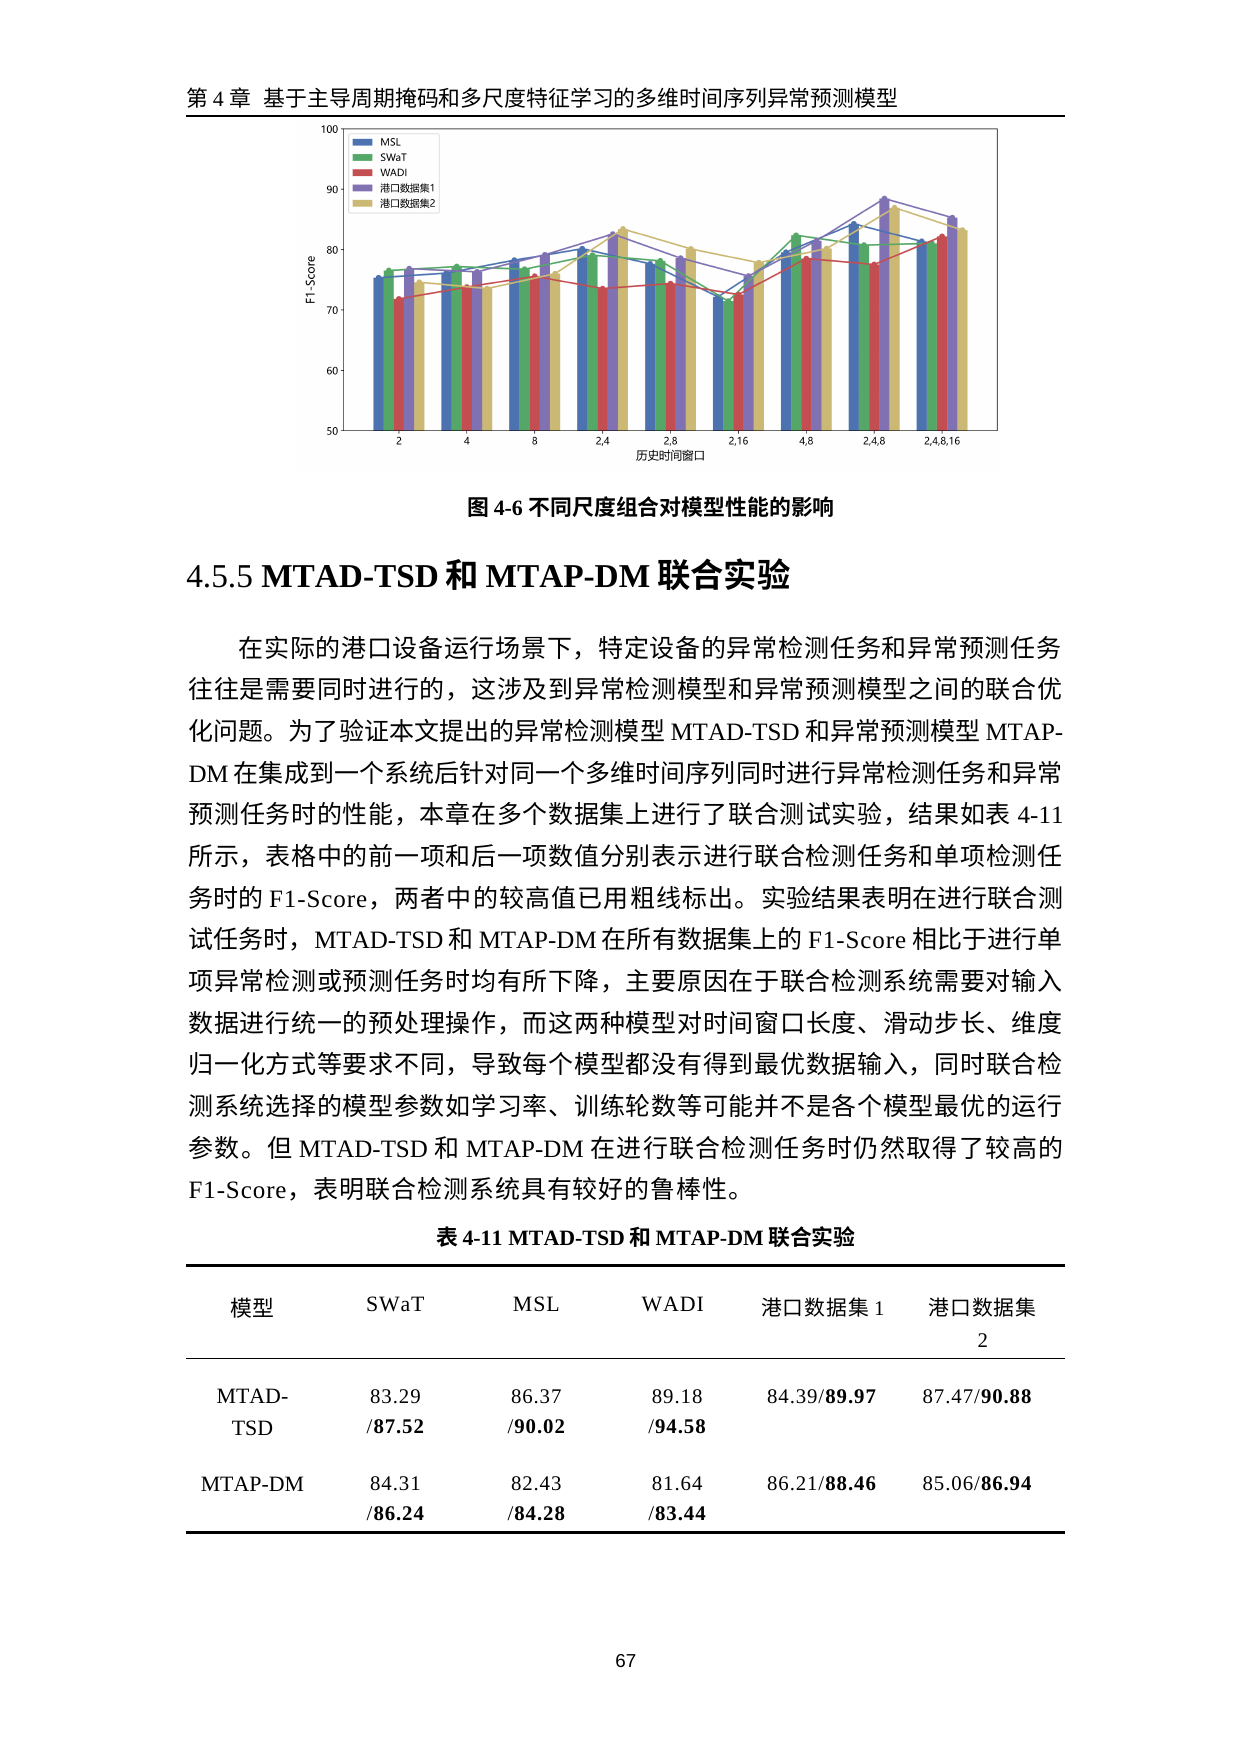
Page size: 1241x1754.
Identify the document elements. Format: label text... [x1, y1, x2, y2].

text 表4-11 MTAD-TSD和MTAP-DM联合实验 [188, 1219, 1053, 1251]
table_cell 82.43/84.28 [472, 1446, 613, 1531]
table_cell 86.37/90.02 [472, 1359, 613, 1446]
table_cell MTAD-TSD [186, 1359, 331, 1446]
table_cell 83.29/87.52 [331, 1359, 472, 1446]
text 图4-6 不同尺度组合对模型性能的影响 [188, 490, 1063, 521]
table_cell 81.64/83.44 [613, 1446, 753, 1531]
table_cell 89.18/94.58 [613, 1359, 753, 1446]
table_header WADI [613, 1267, 745, 1357]
table_cell 86.21/88.46 [754, 1446, 901, 1531]
table_cell MTAP-DM [186, 1446, 331, 1531]
table_header 港口数据集2 [913, 1267, 1065, 1357]
table_cell 87.47/90.88 [901, 1359, 1065, 1446]
table_header SWaT [331, 1267, 472, 1357]
subtitle MTAD-TSD和MTAP-DM联合实验 [186, 548, 1065, 597]
table_header 模型 [186, 1267, 331, 1357]
text 在实际的港口设备运行场景下，特定设备的异常检测任务和异常预测任务往往是需要同时进行的，这涉及到异常检测模型和异常预测模型之间的联合优化问题。为了验证本文提出的异常检测模型MTAD-TSD和异常预测模型MTAP-DM在集成到一个系统后针对同一个多维时间序列同时进行异常检测任务和异常预测任务时的性能，本章在多个数据集上进行了联合测试实验，结果如表4-11所示，表格中的前一项和后一项数值分别表示进行联合检测任务和单项检测任务时的F1-Score，两者中的较高值已用粗线标出。实验结果表明在进行联合测试任务时，MTAD-TSD和MTAP-DM在所有数据集上的F1-Score相比于进行单项异常检测或预测任务时均有所下降，主要原因在于联合检测系统需要对输入数据进行统一的预处理操作，而这两种模型对时间窗口长度、滑动步长、维度归一化方式等要求不同，导致每个模型都没有得到最优数据输入，同时联合检测系统选择的模型参数如学习率、训练轮数等可能并不是各个模型最优的运行参数。但MTAD-TSD和MTAP-DM在进行联合检测任务时仍然取得了较高的F1-Score，表明联合检测系统具有较好的鲁棒性。 [188, 624, 1063, 1207]
table_header MSL [472, 1267, 613, 1357]
picture [296, 117, 1006, 471]
table_cell 84.31/86.24 [331, 1446, 472, 1531]
table_cell 85.06/86.94 [901, 1446, 1065, 1531]
table_header 港口数据集1 [745, 1267, 912, 1357]
table_cell 84.39/89.97 [754, 1359, 901, 1446]
